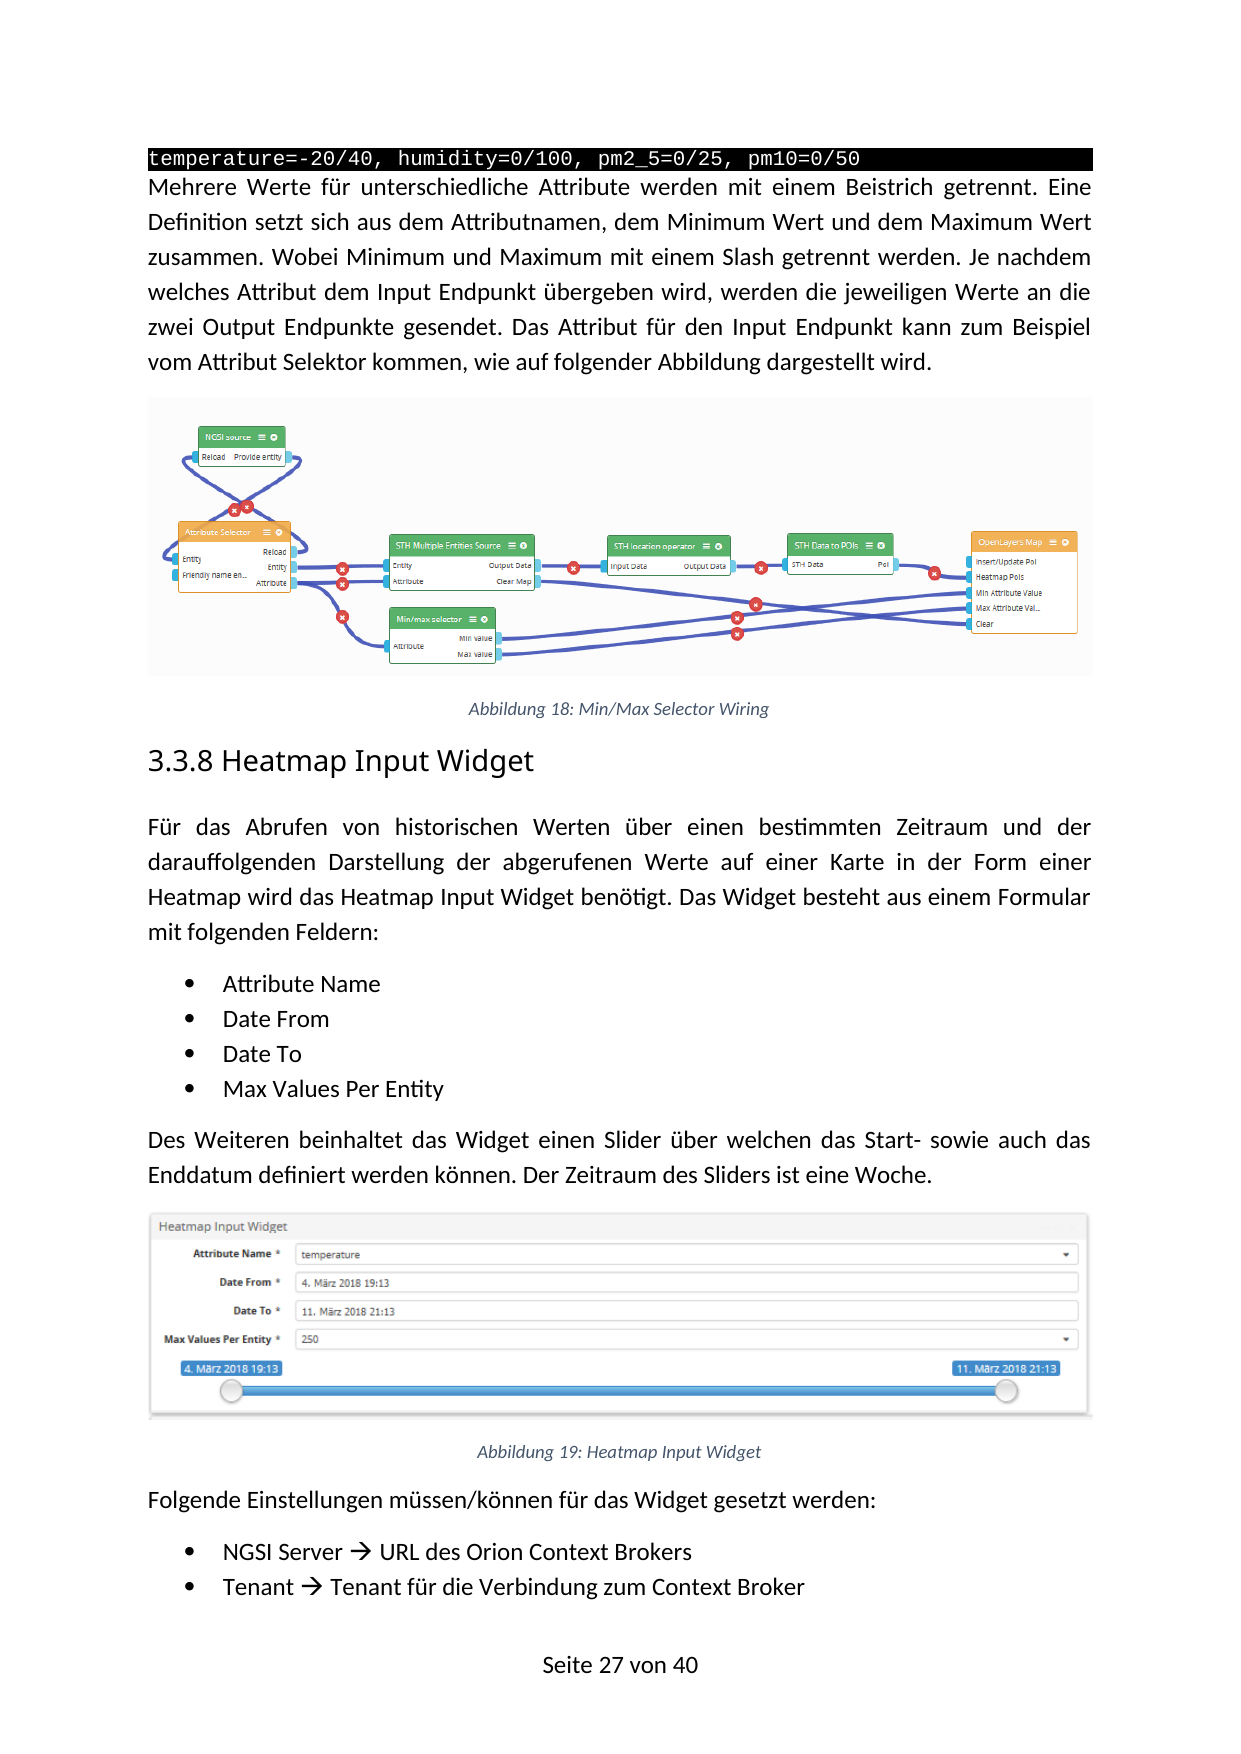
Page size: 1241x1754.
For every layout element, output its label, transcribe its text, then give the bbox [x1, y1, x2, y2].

picture [147, 397, 1093, 676]
list NGSI Server URL des Orion Context Brokers [185, 1536, 1093, 1566]
list Tenant Tenant für die Verbindung zum Context Broker [185, 1571, 1093, 1601]
text Für das Abrufen von historischen Werten über einen bestimmten Zeitraum und der darauffolgenden Darstellung der abgerufenen Werte auf einer Karte in der Form einer Heatmap wird das Heatmap Input Widget benötigt. Das Widget besteht aus einem Formular mit folgenden Feldern: [148, 811, 1093, 947]
text Des Weiteren beinhaltet das Widget einen Slider über welchen das Start- sowie auch das Enddatum definiert werden können. Der Zeitraum des Sliders ist eine Woche. [148, 1124, 1093, 1190]
text Folgende Einstellungen müssen/können für das Widget gesetzt werden: [148, 1484, 1093, 1515]
text Heatmap Input Widget [148, 740, 1093, 780]
list Date To [185, 1038, 1093, 1068]
text temperature=-20/40, humidity=0/100, pm2_5=0/25, pm10=0/50 [148, 148, 1093, 171]
list Attribute Name [185, 968, 1093, 998]
text Abbildung : Heatmap Input Widget [148, 1440, 1093, 1463]
list Date From [185, 1003, 1093, 1033]
text Abbildung : Min/Max Selector Wiring [148, 697, 1093, 719]
text Mehrere Werte für unterschiedliche Attribute werden mit einem Beistrich getrennt. Eine Definition setzt sich aus dem Attributnamen, dem Minimum Wert und dem Maximum Wert zusammen. Wobei Minimum und Maximum mit einem Slash getrennt werden. Je nachdem welches Attribut dem Input Endpunkt übergeben wird, werden die jeweiligen Werte an die zwei Output Endpunkte gesendet. Das Attribut für den Input Endpunkt kann zum Beispiel vom Attribut Selektor kommen, wie auf folgender Abbildung dargestellt wird. [148, 171, 1093, 377]
picture [147, 1211, 1093, 1420]
list Max Values Per Entity [185, 1073, 1093, 1103]
